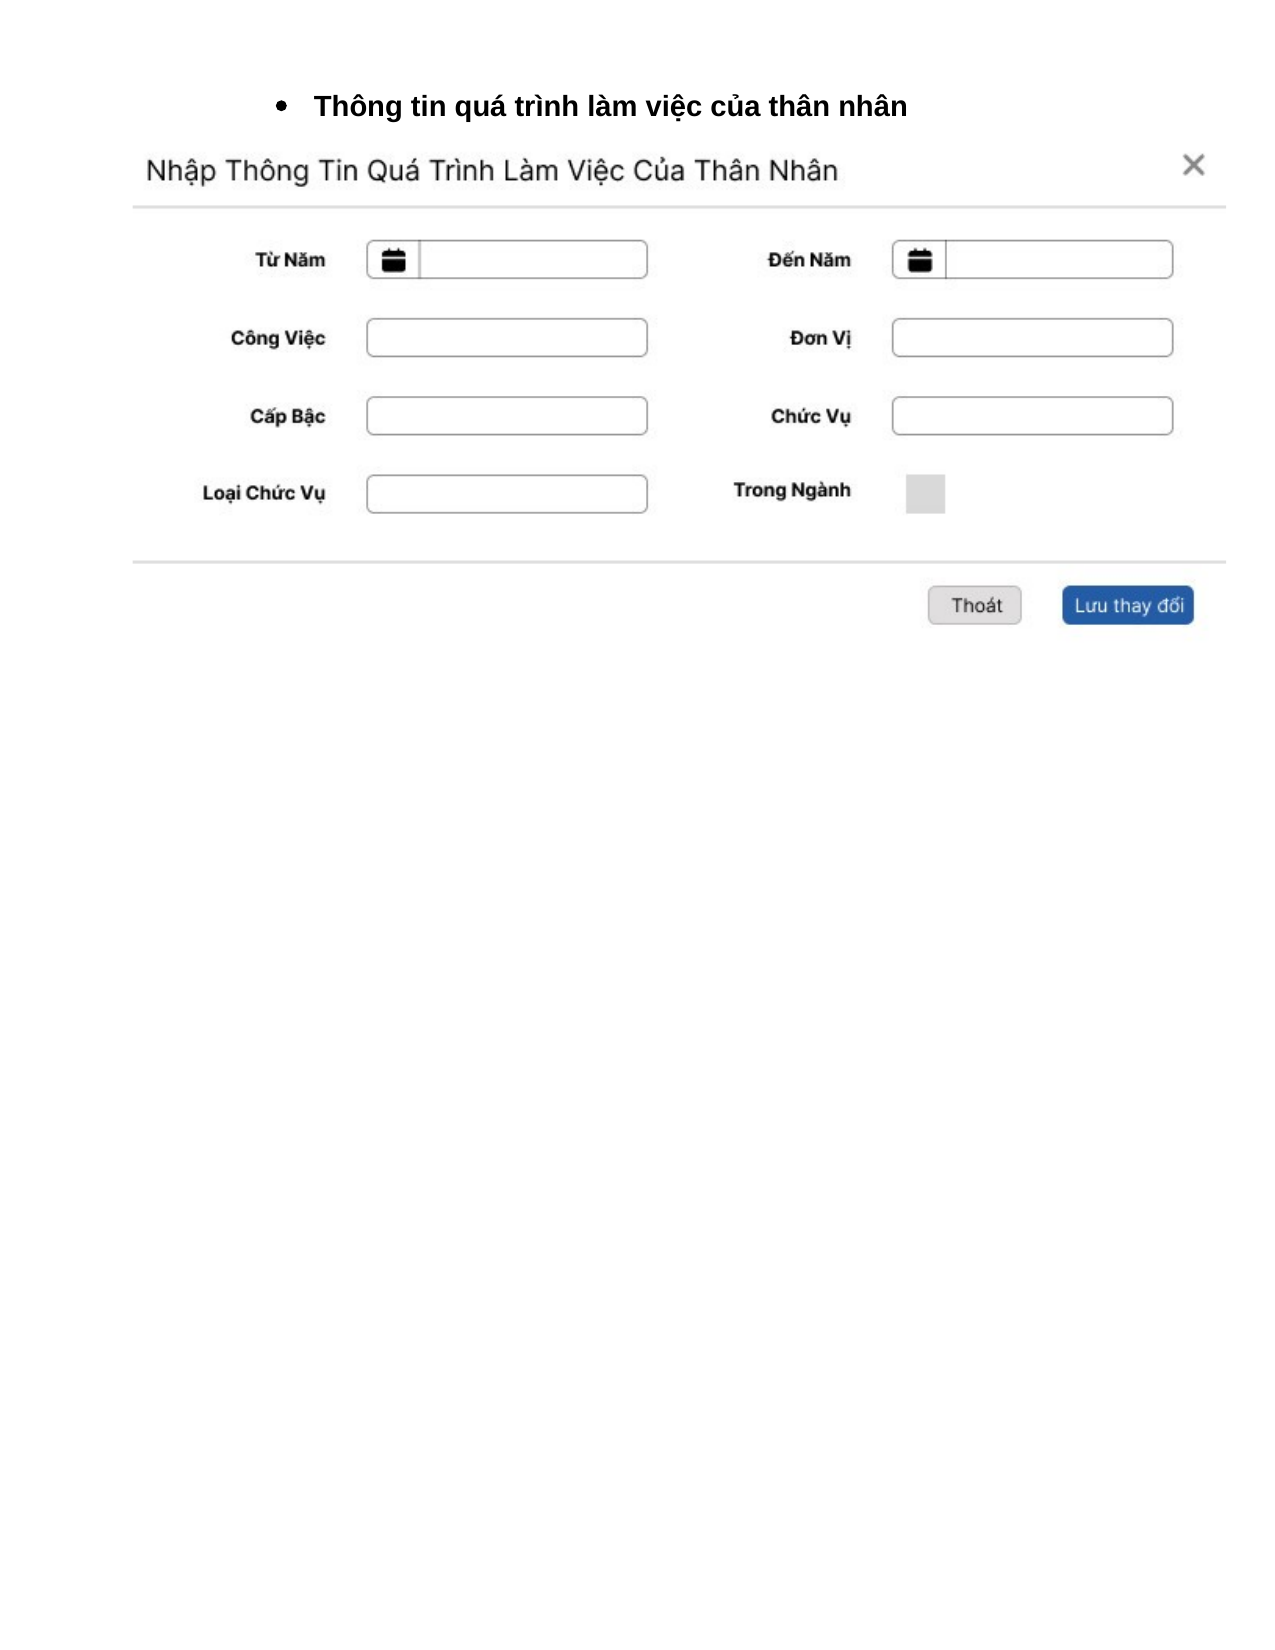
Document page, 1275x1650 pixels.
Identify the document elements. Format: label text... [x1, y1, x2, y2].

list Thông tin quá trình làm việc của thân nhân [276, 89, 1186, 122]
picture [132, 140, 1227, 650]
